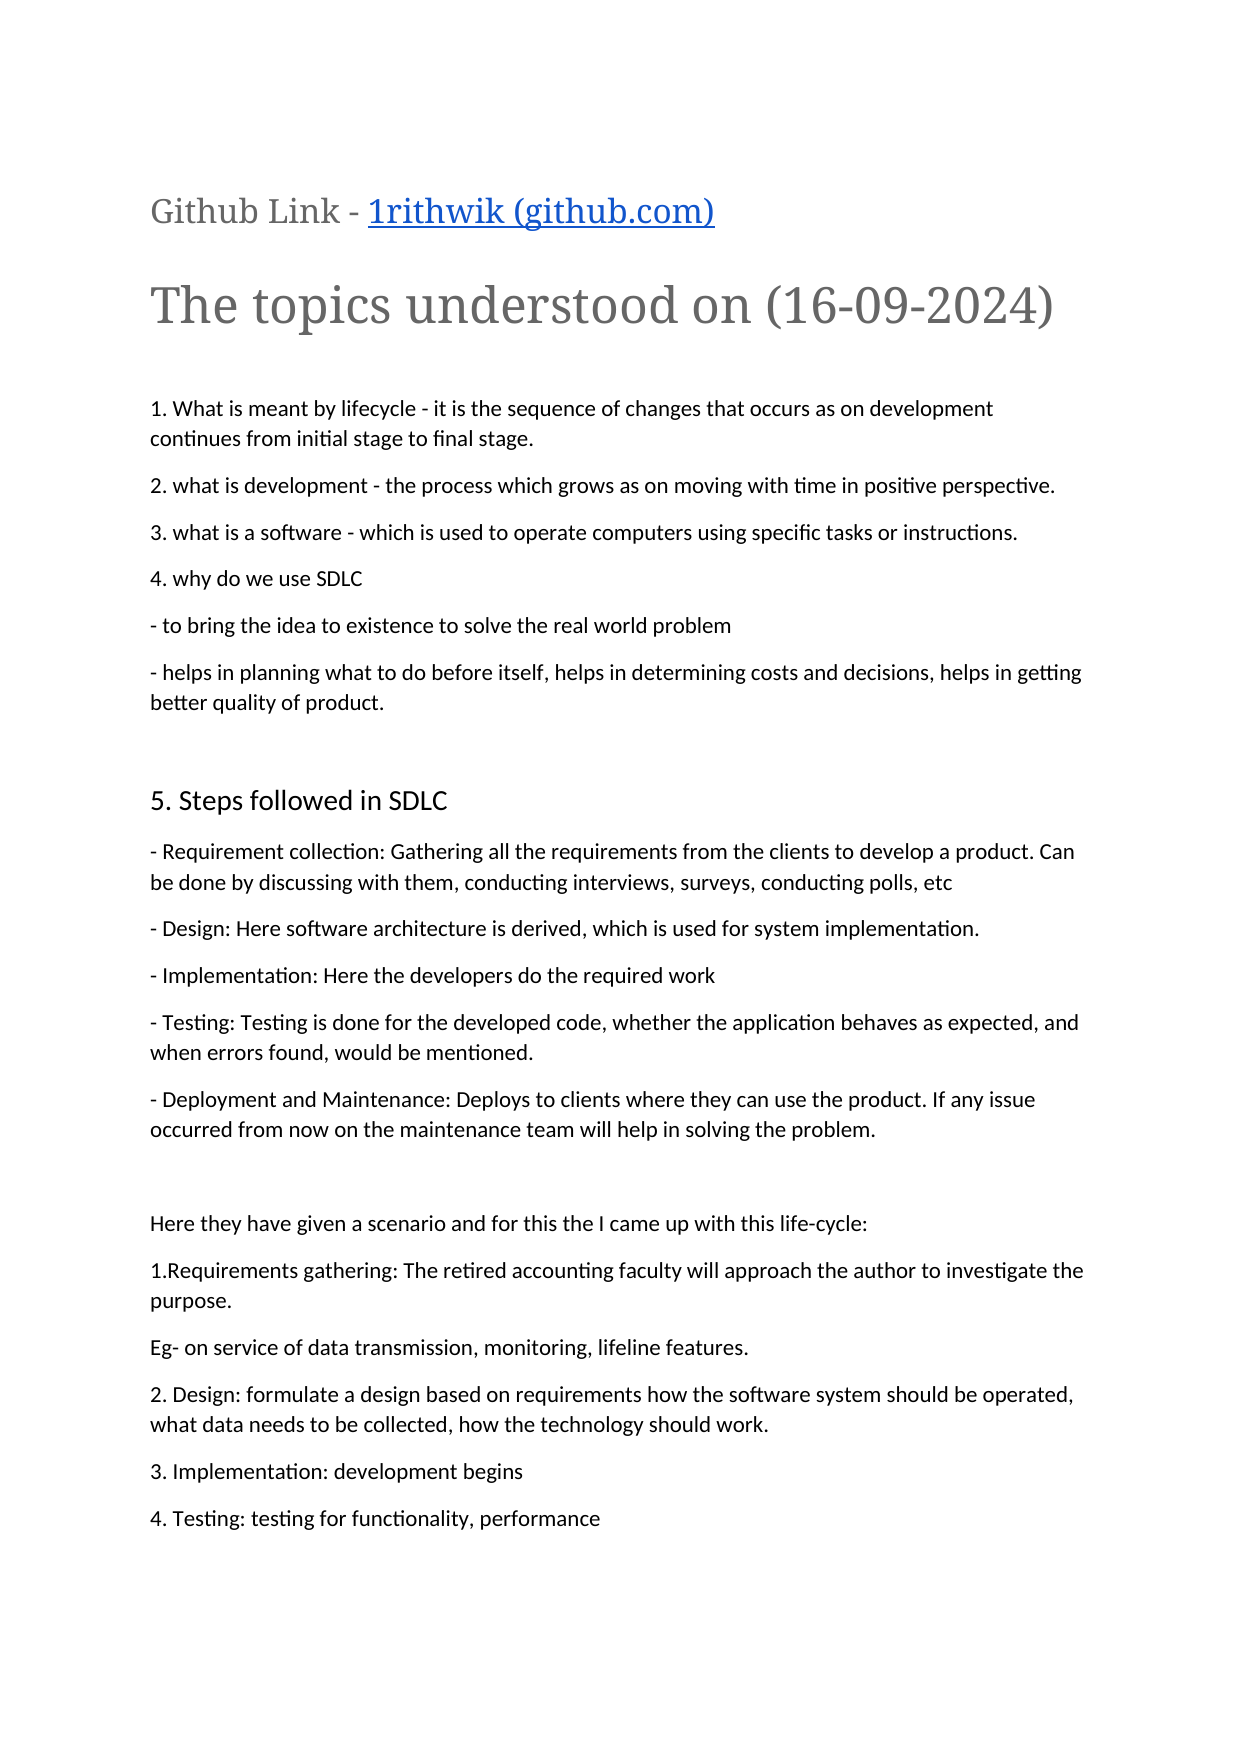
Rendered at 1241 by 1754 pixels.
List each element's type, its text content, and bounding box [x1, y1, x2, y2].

text - Design: Here software architecture is derived, which is used for system implementation. [150, 914, 1090, 942]
text 1. What is meant by lifecycle - it is the sequence of changes that occurs as on development continues from initial stage to final stage. [150, 394, 1090, 452]
text 2. what is development - the process which grows as on moving with time in positive perspective. [150, 471, 1090, 499]
text - Requirement collection: Gathering all the requirements from the clients to develop a product. Can be done by discussing with them, conducting interviews, surveys, conducting polls, etc [150, 837, 1090, 896]
text - Implementation: Here the developers do the required work [150, 961, 1090, 989]
text 1.Requirements gathering: The retired accounting faculty will approach the author to investigate the purpose. [150, 1256, 1090, 1314]
subtitle The topics understood on (16-09-2024) [150, 270, 1090, 338]
text 5. Steps followed in SDLC [150, 782, 1090, 818]
text - to bring the idea to existence to solve the real world problem [150, 611, 1090, 639]
text - Deployment and Maintenance: Deploys to clients where they can use the product. If any issue occurred from now on the maintenance team will help in solving the problem. [150, 1085, 1090, 1143]
text 4. Testing: testing for functionality, performance [150, 1504, 1090, 1532]
text - helps in planning what to do before itself, helps in determining costs and decisions, helps in getting better quality of product. [150, 658, 1090, 717]
subtitle Github Link - 1rithwik (github.com) [150, 187, 1090, 233]
text 4. why do we use SDLC [150, 564, 1090, 593]
text Here they have given a scenario and for this the I came up with this life-cycle: [150, 1209, 1090, 1237]
text 3. what is a software - which is used to operate computers using specific tasks or instructions. [150, 518, 1090, 546]
text 2. Design: formulate a design based on requirements how the software system should be operated, what data needs to be collected, how the technology should work. [150, 1380, 1090, 1438]
text Eg- on service of data transmission, monitoring, lifeline features. [150, 1333, 1090, 1361]
text - Testing: Testing is done for the developed code, whether the application behaves as expected, and when errors found, would be mentioned. [150, 1008, 1090, 1066]
text 3. Implementation: development begins [150, 1457, 1090, 1485]
